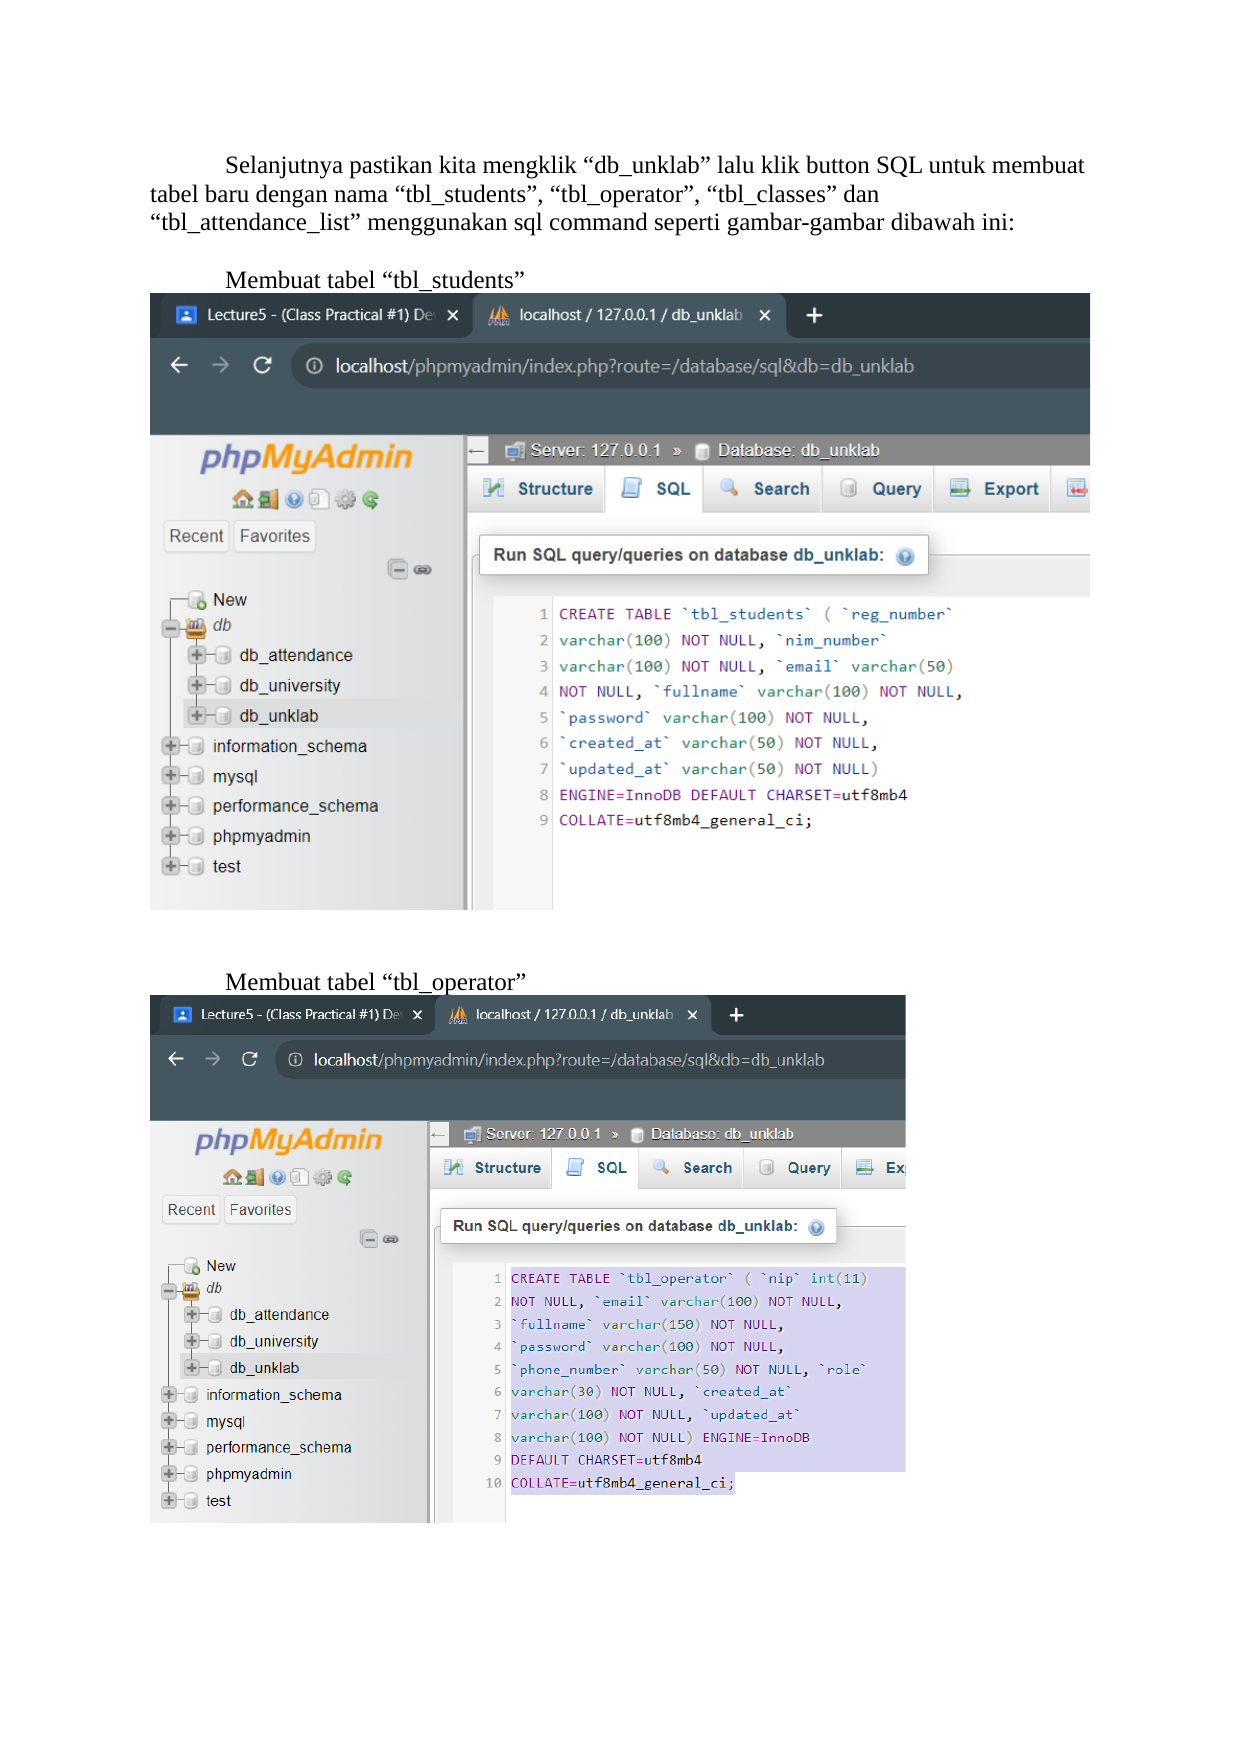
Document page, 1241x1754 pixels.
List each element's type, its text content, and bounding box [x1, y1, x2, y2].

text Membuat tabel “tbl_operator” [150, 967, 1090, 996]
text Selanjutnya pastikan kita mengklik “db_unklab” lalu klik button SQL untuk membuat tabel baru dengan nama “tbl_students”, “tbl_operator”, “tbl_classes” dan “tbl_attendance_list” menggunakan sql command seperti gambar-gambar dibawah ini: [150, 150, 1090, 236]
picture [150, 293, 1091, 910]
picture [150, 995, 906, 1523]
text Membuat tabel “tbl_students” [150, 265, 1090, 293]
